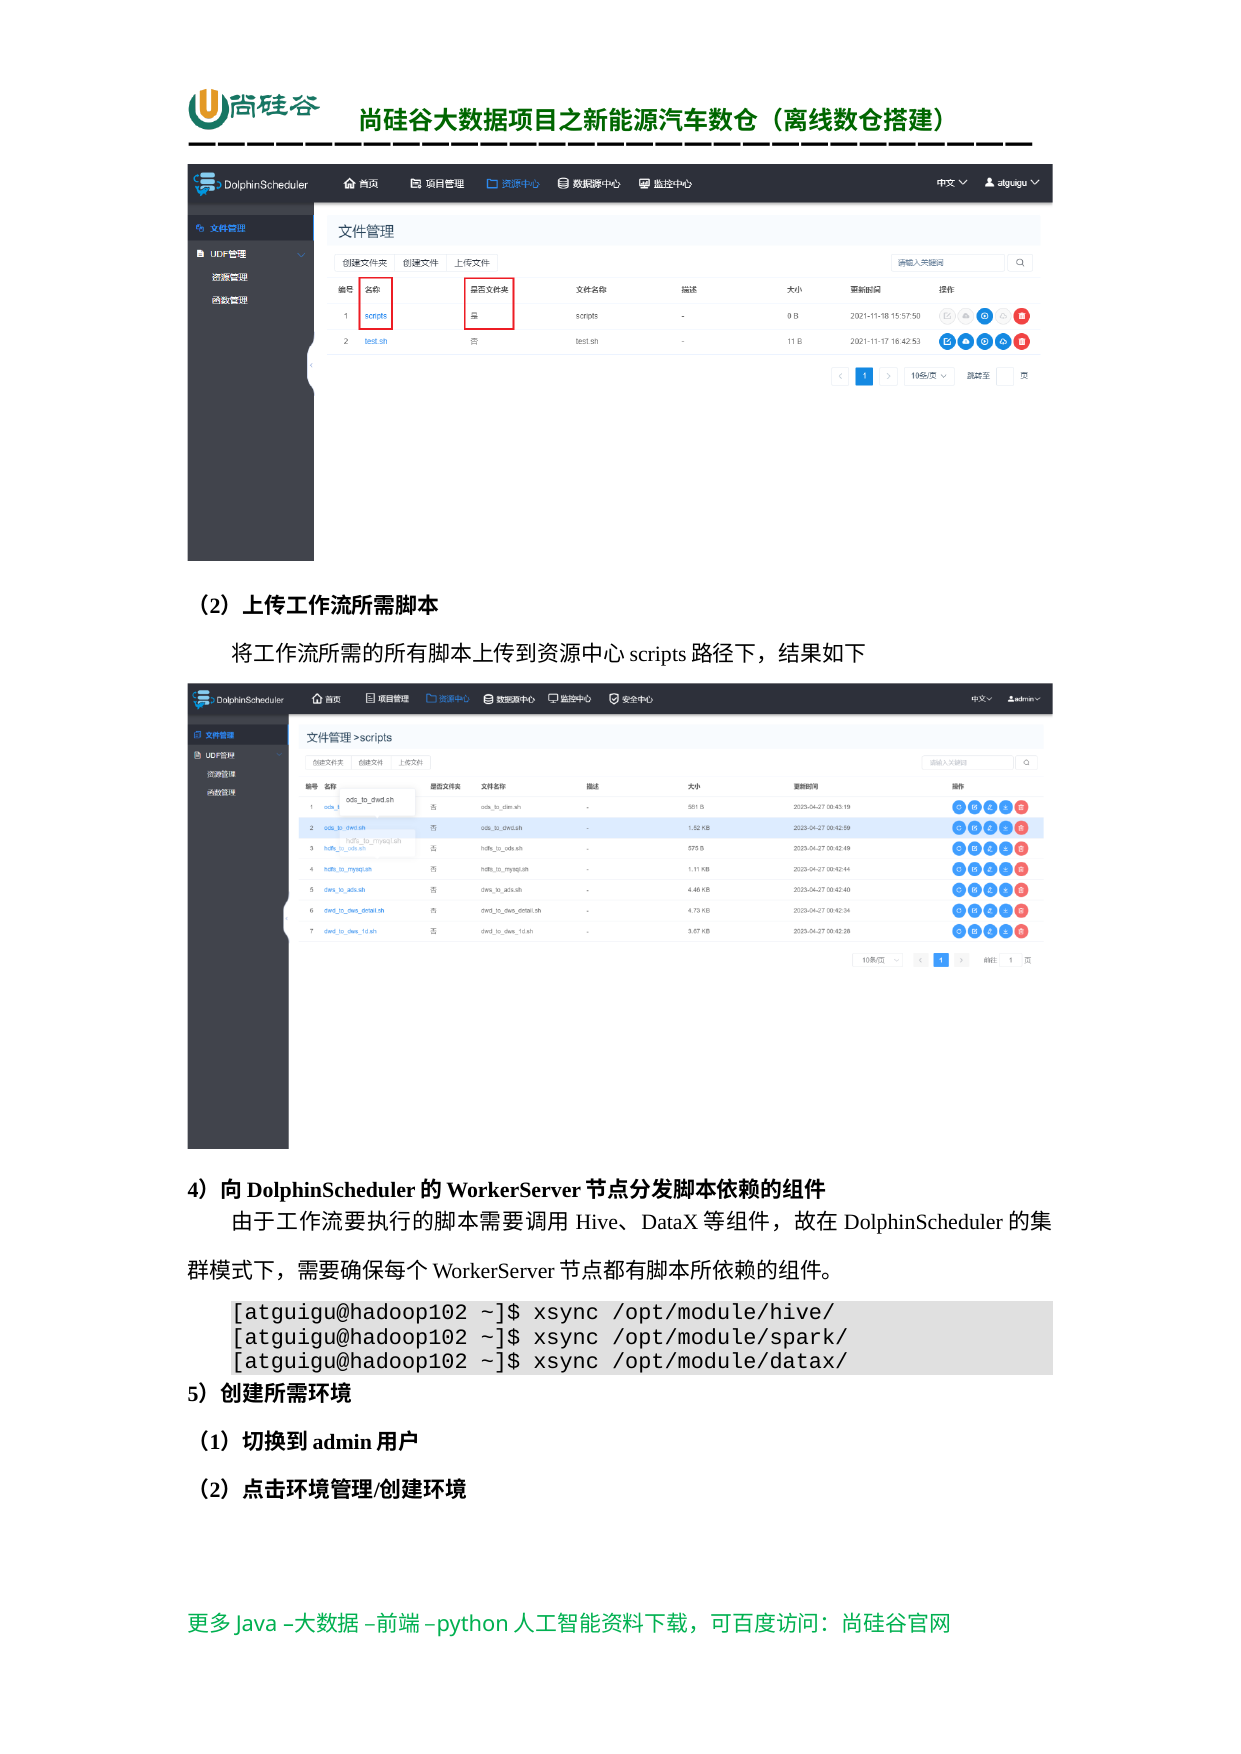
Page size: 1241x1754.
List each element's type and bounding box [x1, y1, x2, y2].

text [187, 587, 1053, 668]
picture [187, 88, 320, 130]
picture [187, 683, 1053, 1149]
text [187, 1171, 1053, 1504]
picture [187, 164, 1053, 561]
